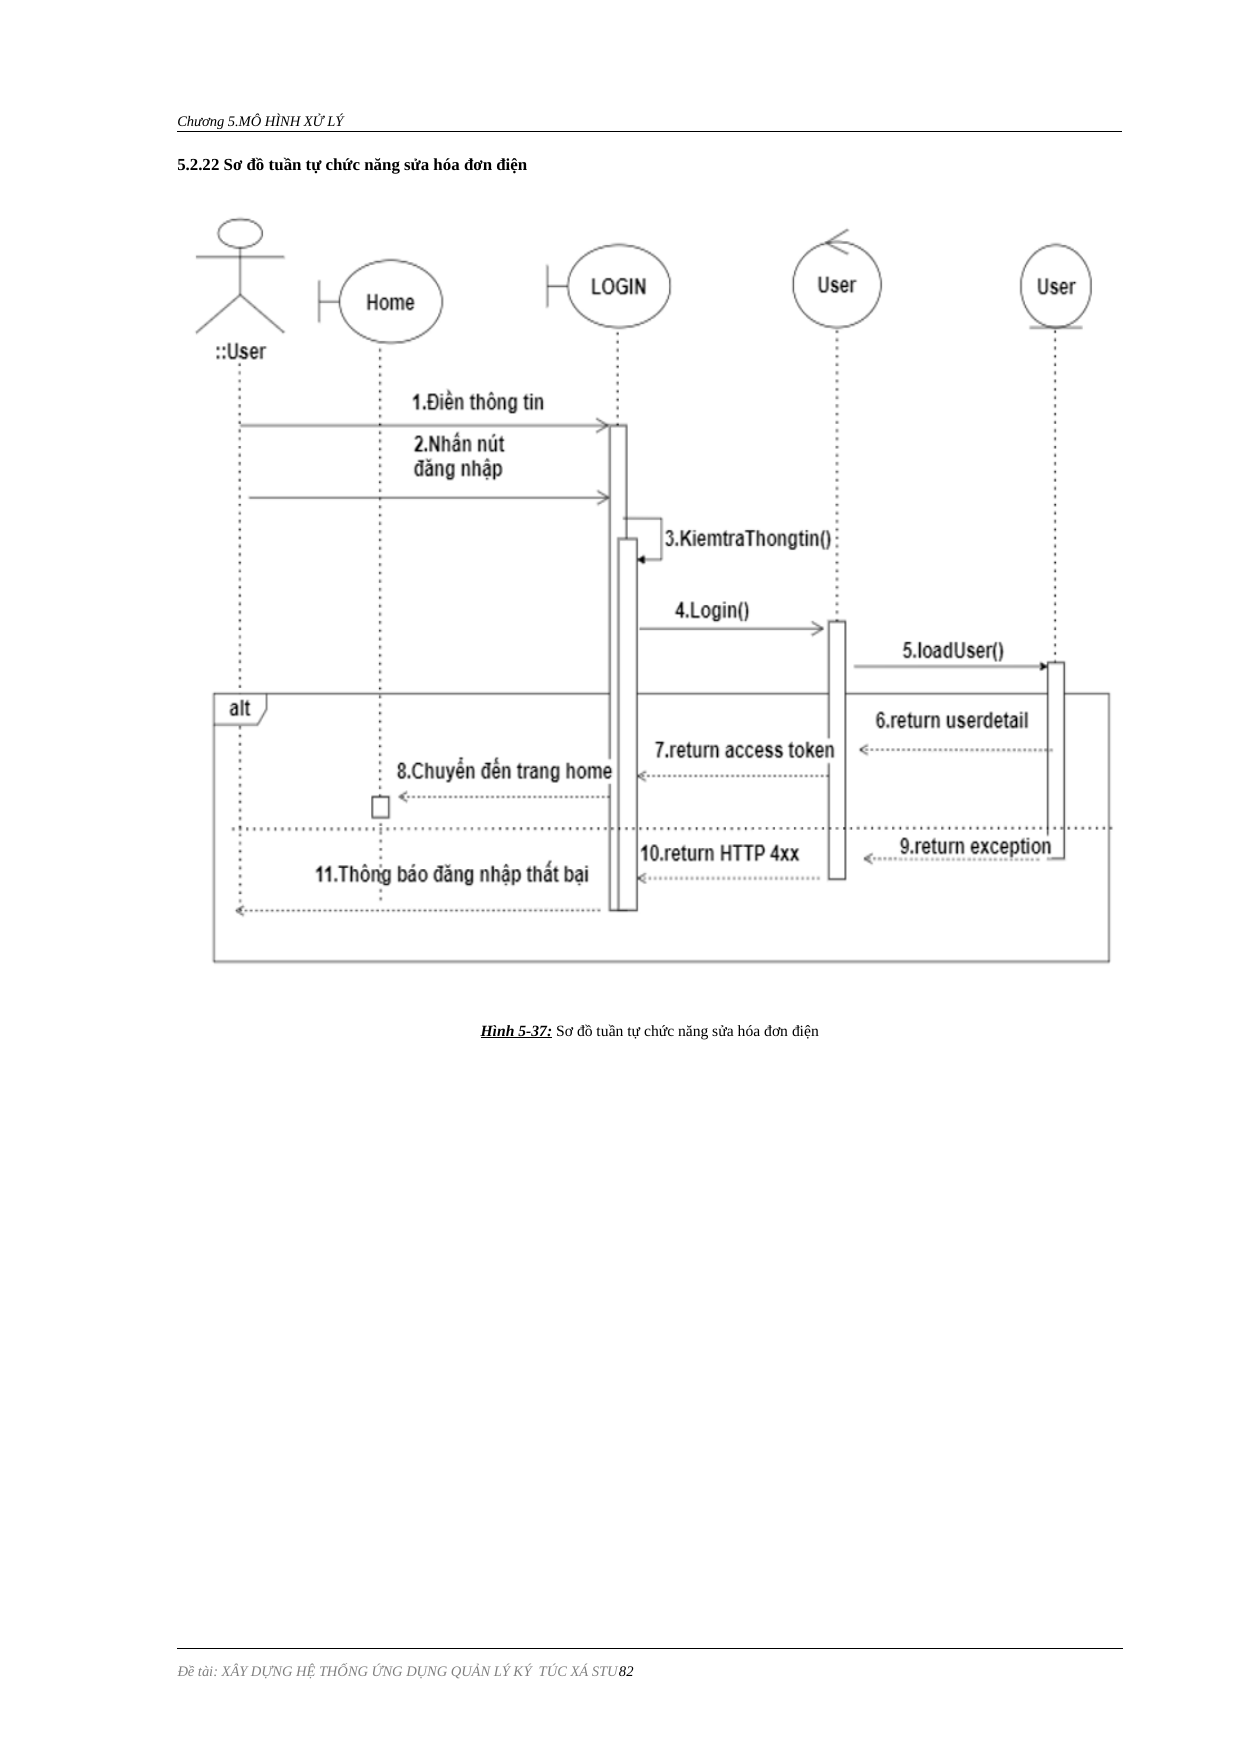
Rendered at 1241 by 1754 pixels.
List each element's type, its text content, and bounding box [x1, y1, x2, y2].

subtitle 5.2.22 Sơ đồ tuần tự chức năng sửa hóa đơn điện [177, 132, 1122, 174]
text Hình 5-37: Sơ đồ tuần tự chức năng sửa hóa đơn điện [177, 1008, 1122, 1039]
picture [177, 198, 1122, 981]
